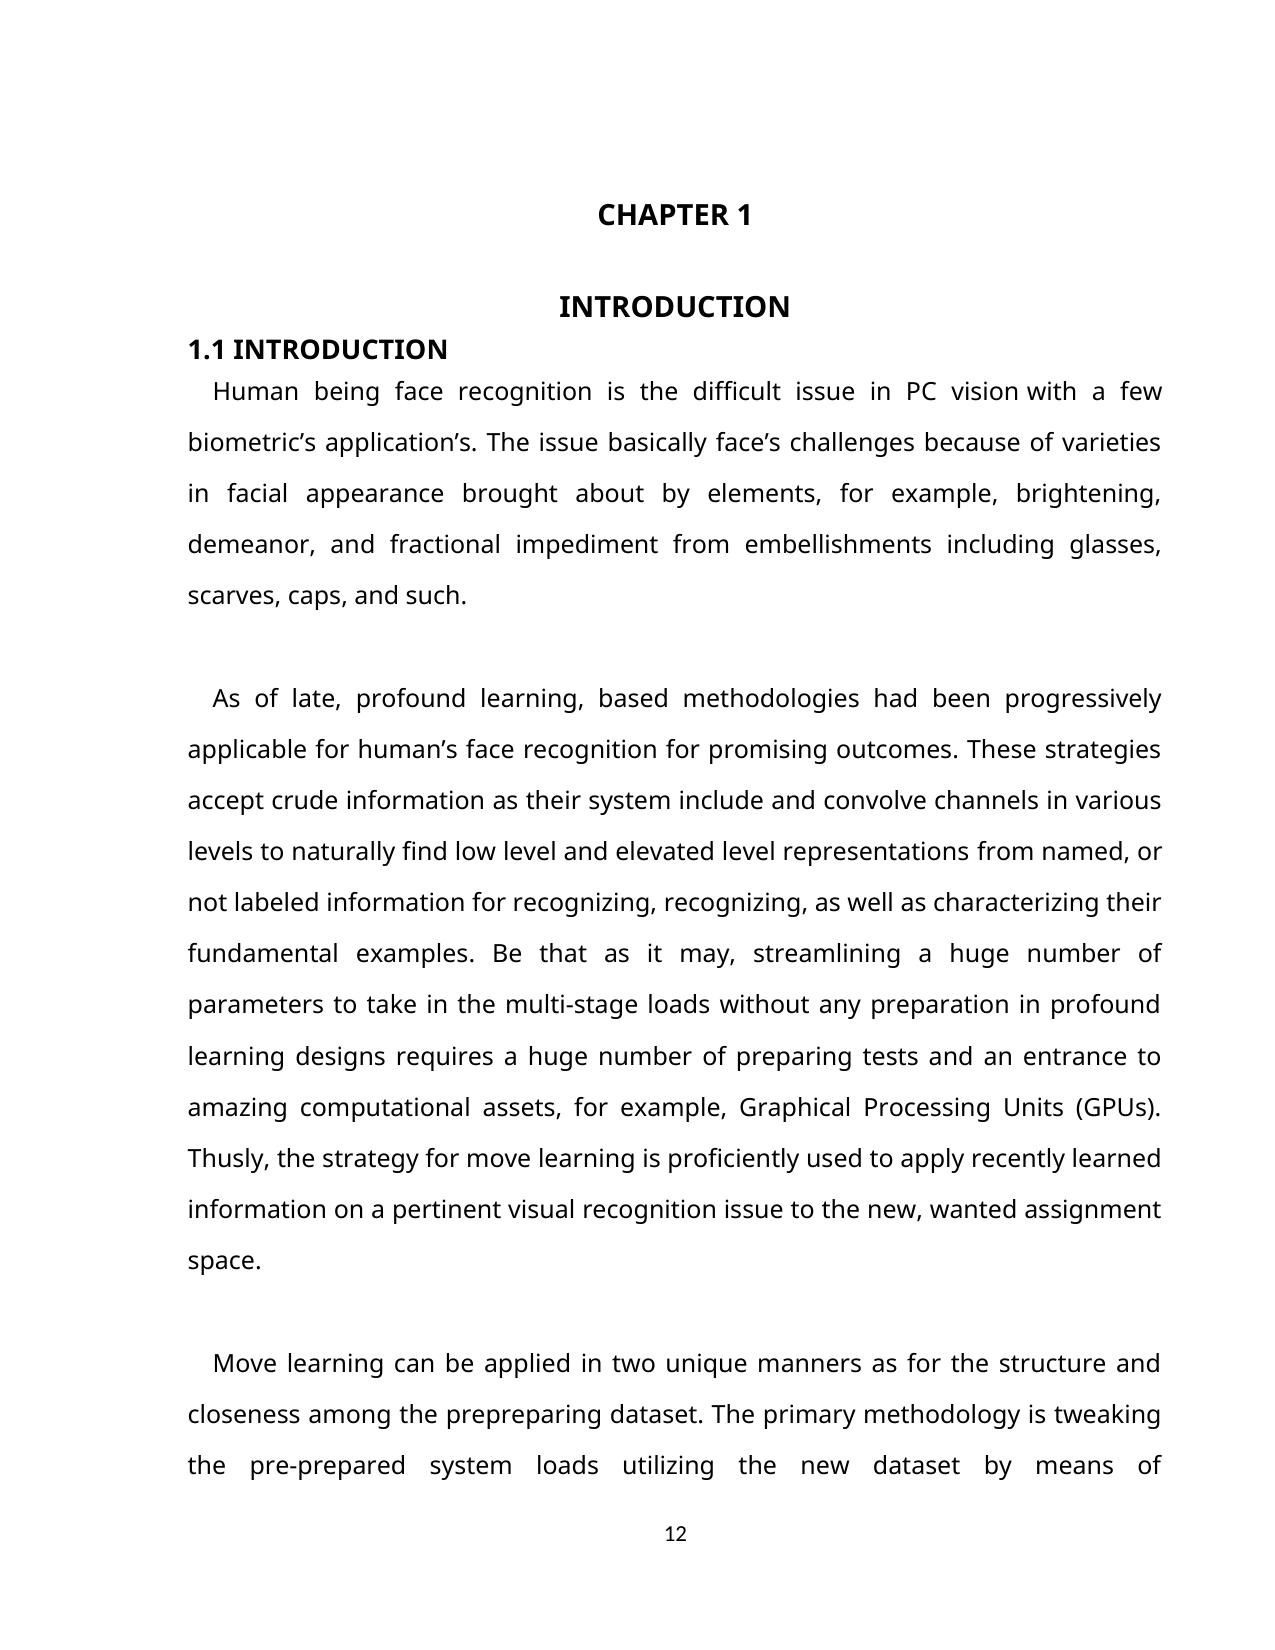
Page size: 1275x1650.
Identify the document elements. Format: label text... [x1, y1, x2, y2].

subtitle 1.1 INTRODUCTION [187, 330, 1162, 367]
text Human being facearecognition is the difficult issue in PC vision.with a few biometric’s application’s. The issue basically face’s challenges because of varieties in facial appearance brought about by elements, for example, brightening, demeanor, and fractional impediment from embellishments including glasses, scarves, caps, and such. [187, 373, 1162, 612]
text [187, 1346, 1162, 1482]
text As of late, profound learning, based methodologies had been progressively applicable for human’s face recognition for promising outcomes. These strategies accept crude information as their system include and convolve channels in various levels to naturally find low level and elevated level representations from named, or not labeled information for recognizing, recognizing, as well as characterizing their fundamental examples. Be that as it may, streamlining a huge number of parameters to take in the multi-stage loads without any preparation in profound learning designs requires a huge number of preparing tests and an entrance to amazing computational assets, for example, Graphical Processing Units (GPUs). Thusly, the strategy for move learning is proficiently used to apply recently learned information on a pertinent visual recognition issue to the new, wanted assignment space. [187, 681, 1162, 1276]
subtitle CHAPTER 1 [187, 194, 1162, 233]
subtitle INTRODUCTION [187, 287, 1162, 326]
